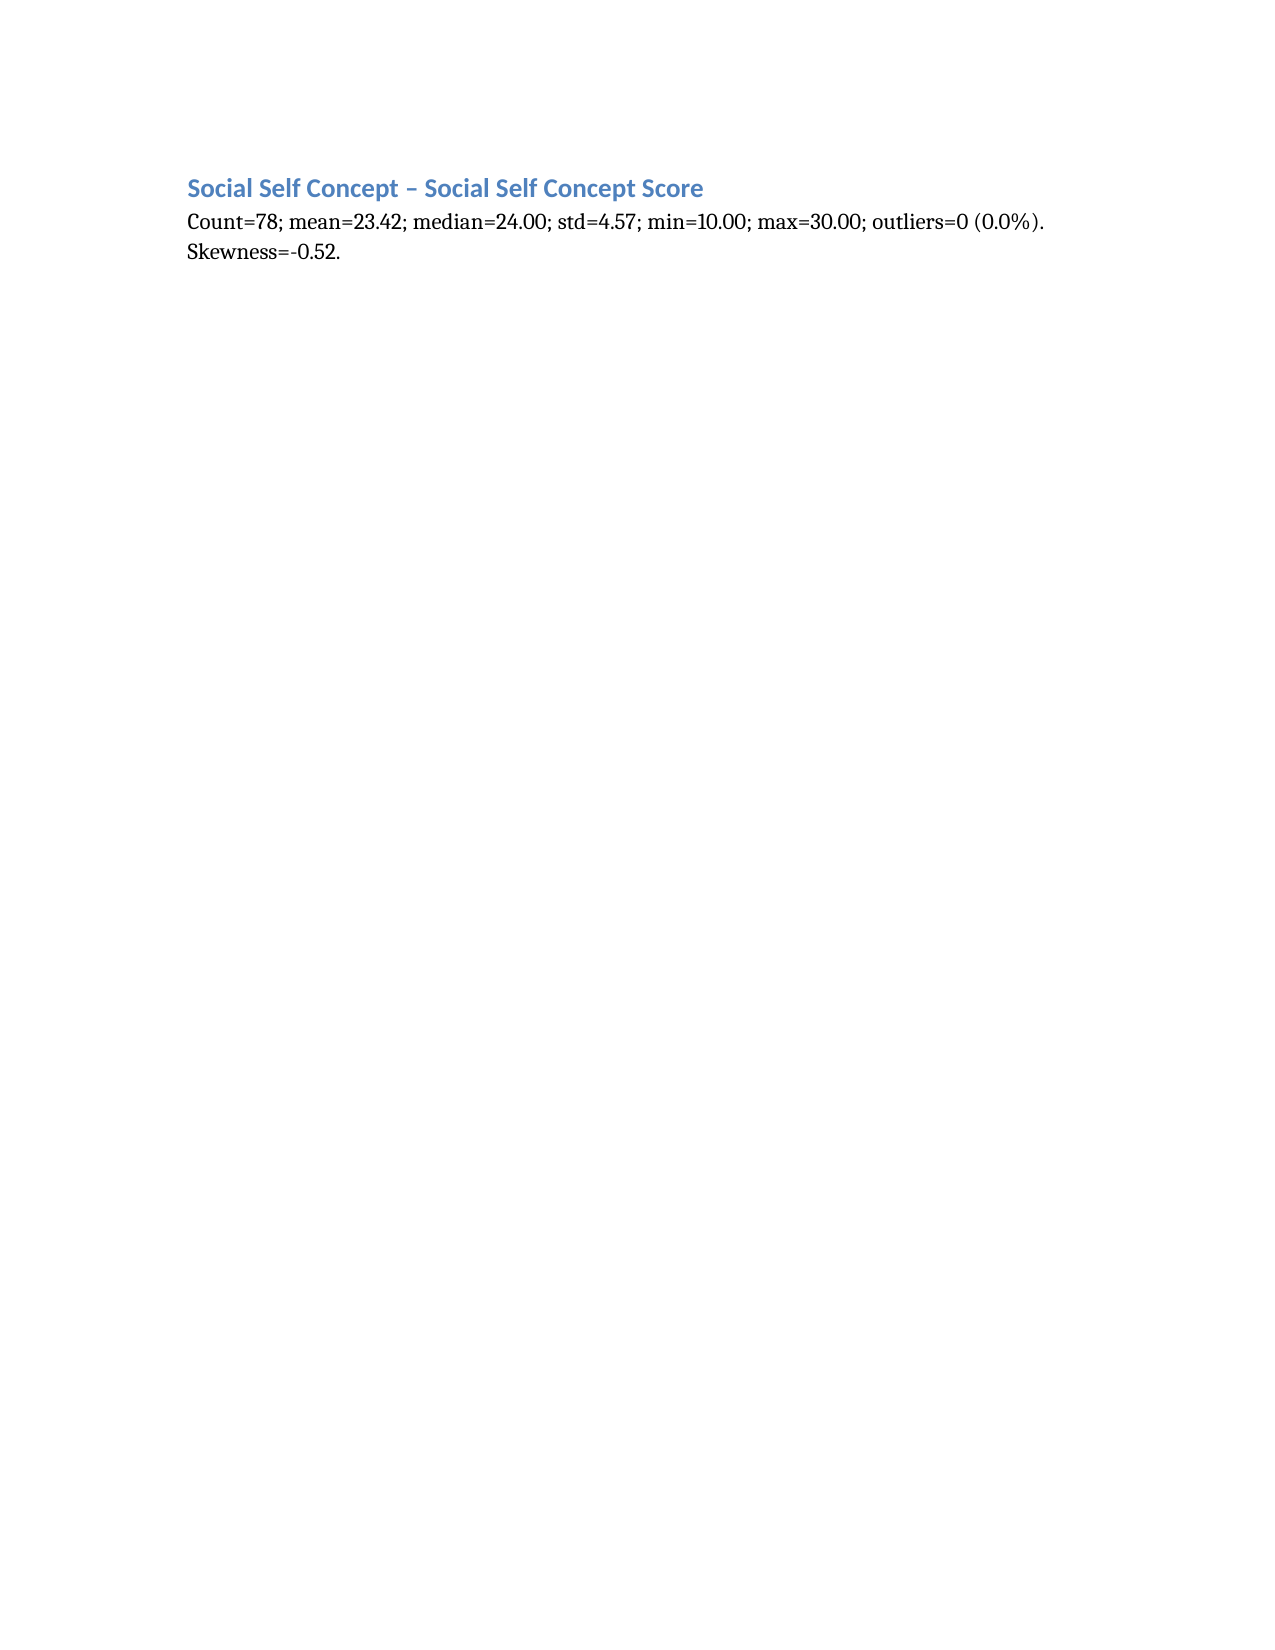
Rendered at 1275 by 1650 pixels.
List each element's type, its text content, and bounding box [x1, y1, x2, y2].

subtitle Social Self Concept – Social Self Concept Score [187, 171, 1087, 204]
text Count=78; mean=23.42; median=24.00; std=4.57; min=10.00; max=30.00; outliers=0 (0.0%). Skewness=-0.52. [187, 209, 1087, 265]
